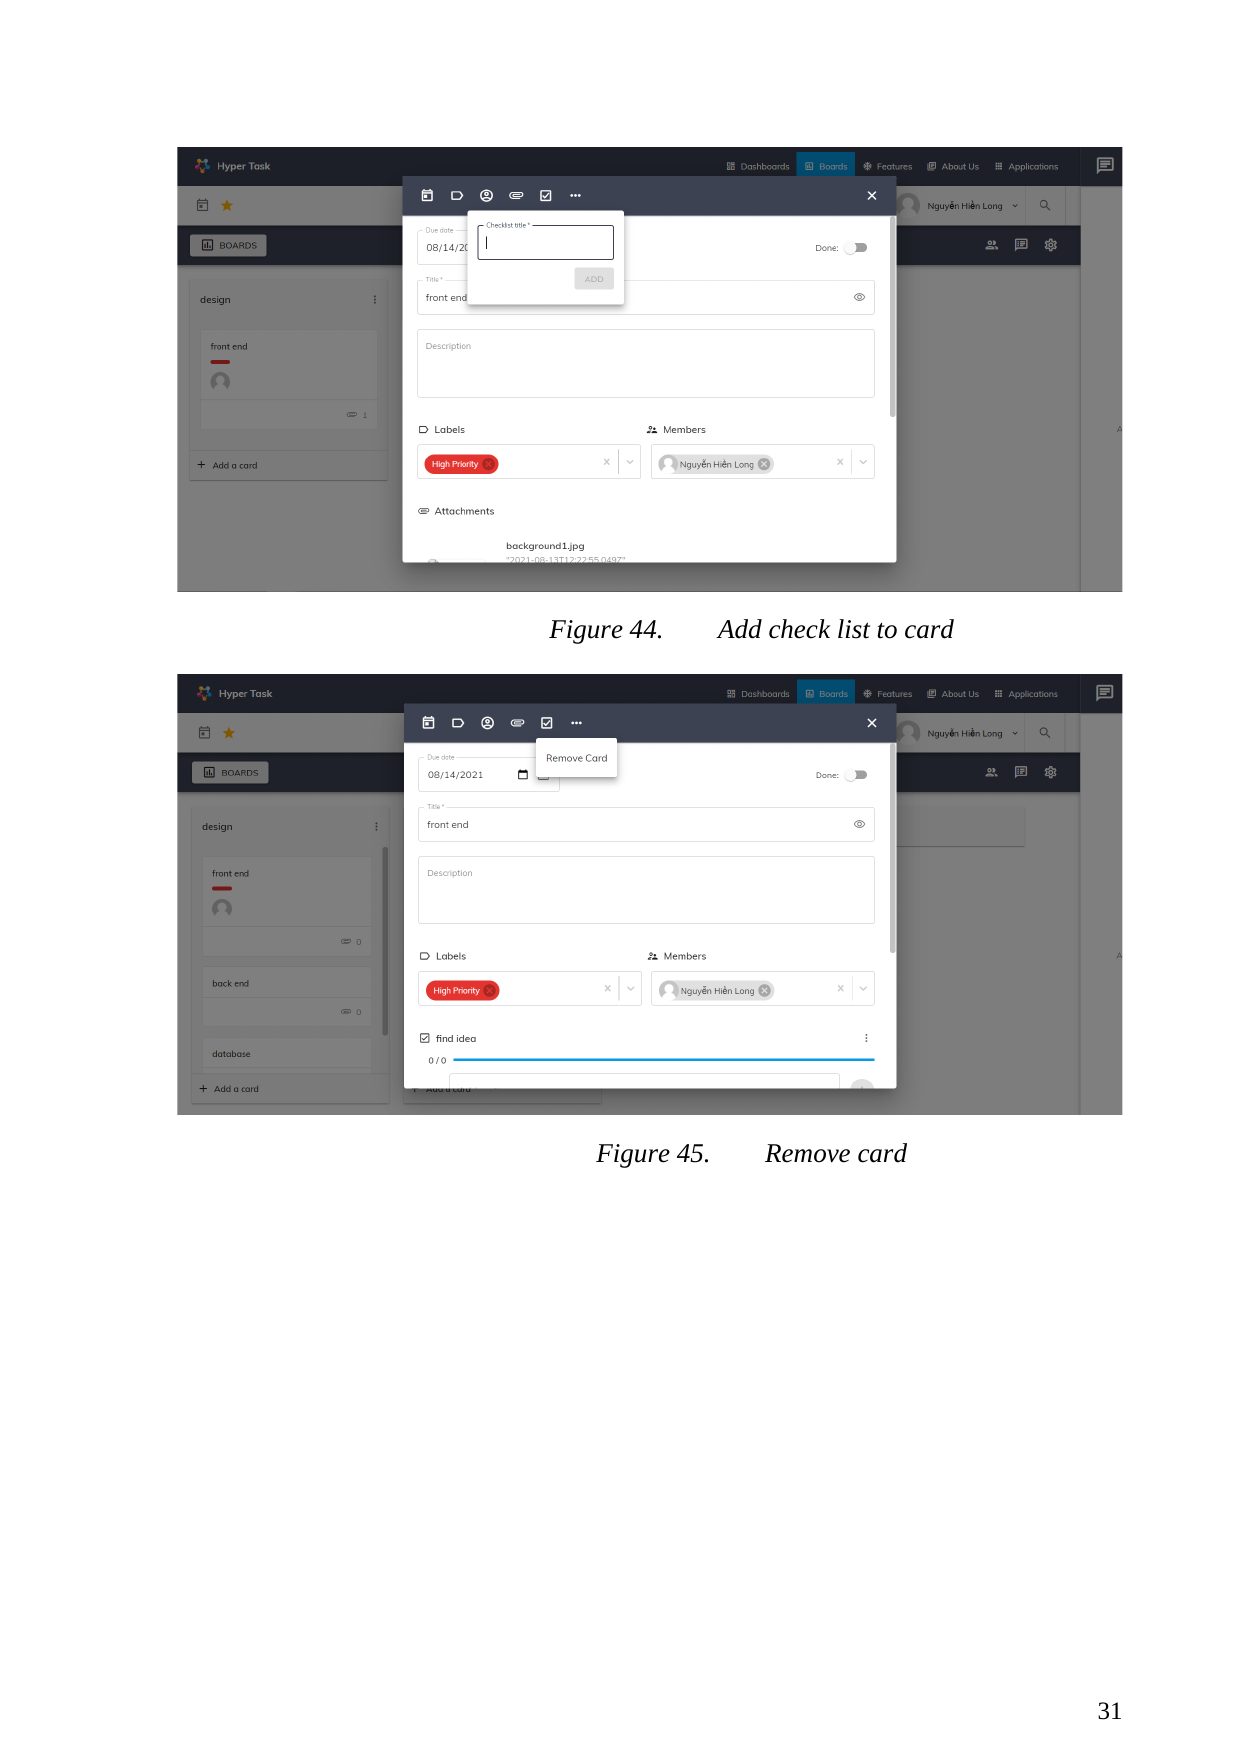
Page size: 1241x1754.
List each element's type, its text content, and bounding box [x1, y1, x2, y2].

text Remove card [365, 1137, 1122, 1168]
picture [177, 147, 1123, 592]
text Add check list to card [365, 614, 1122, 645]
picture [177, 674, 1123, 1115]
